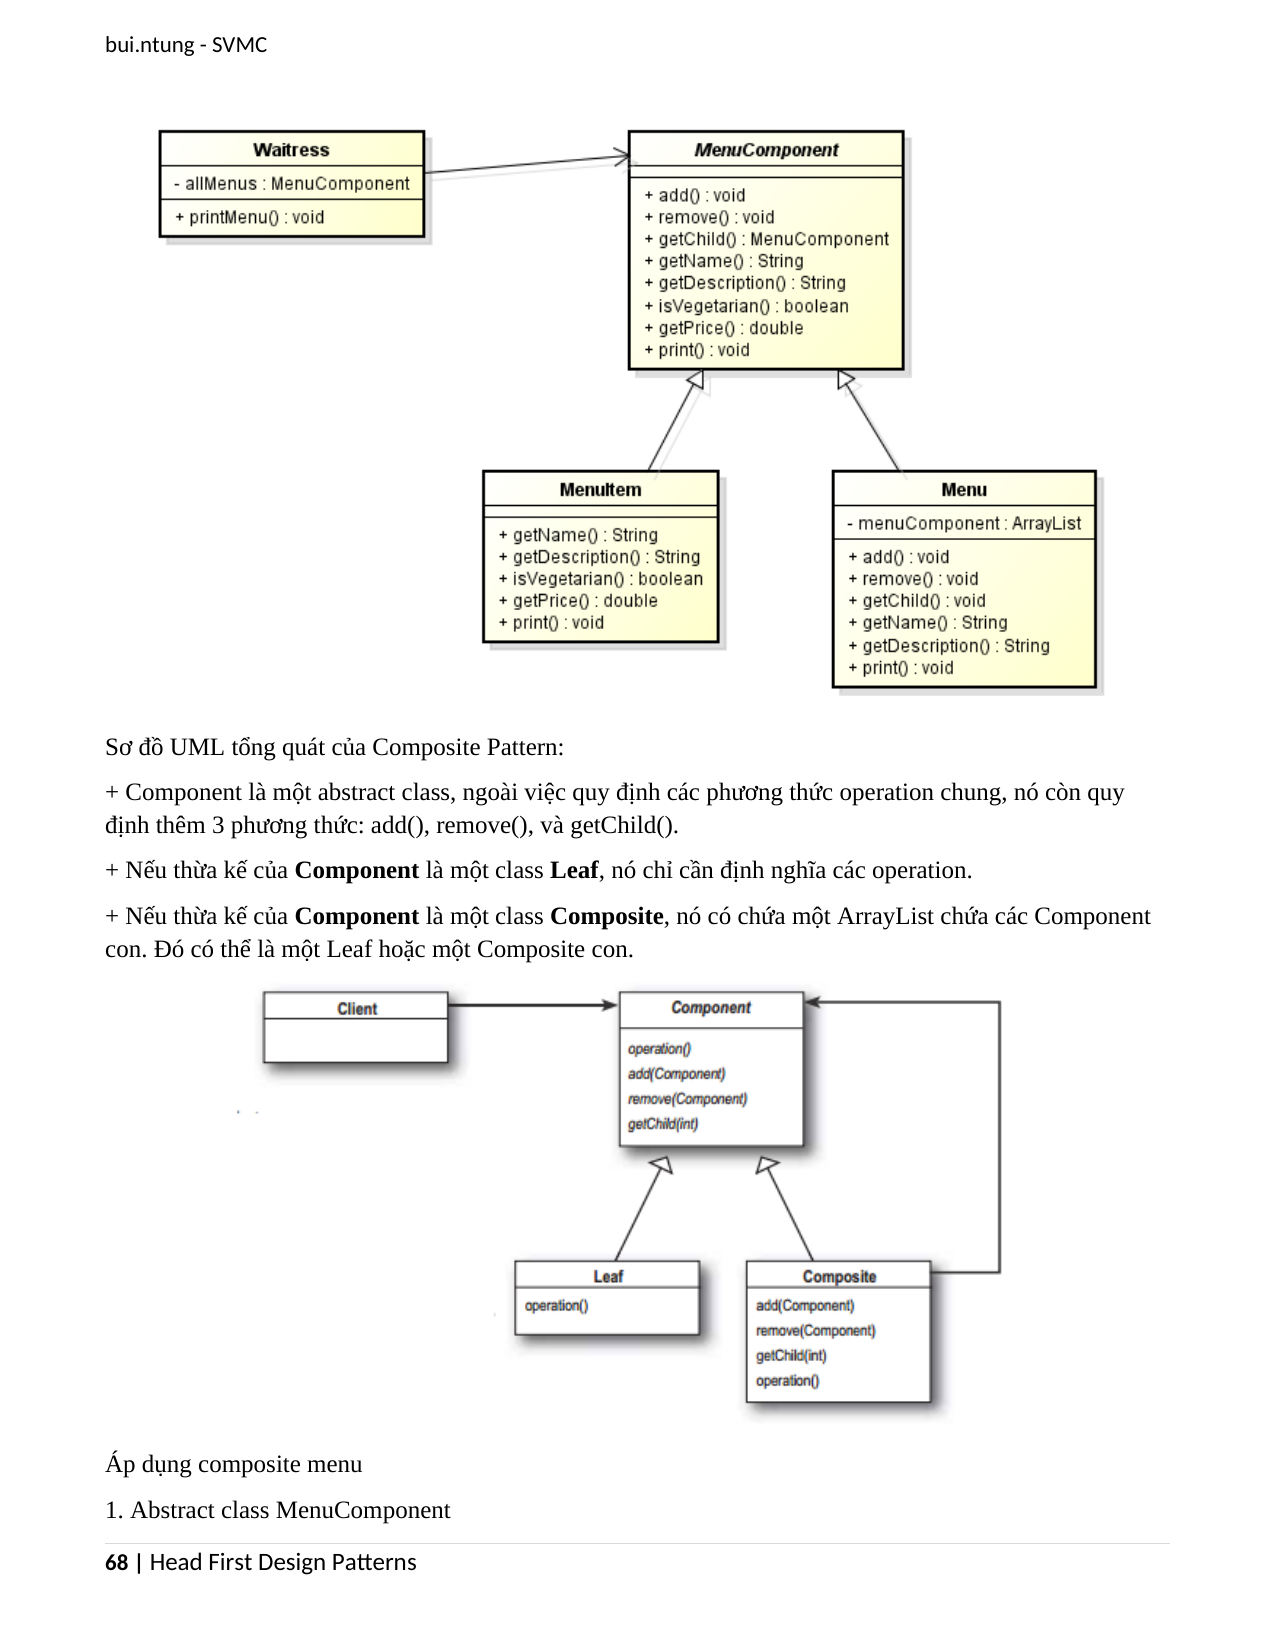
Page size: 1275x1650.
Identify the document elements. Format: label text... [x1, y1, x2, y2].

text + Component là một abstract class, ngoài việc quy định các phương thức operation chung, nó còn quy định thêm 3 phương thức: add(), remove(), và getChild(). [105, 777, 1170, 839]
text Áp dụng composite menu [105, 1449, 1170, 1478]
picture [137, 105, 1138, 715]
text 1. Abstract class MenuComponent [105, 1495, 1170, 1524]
text + Nếu thừa kế của Component là một class Leaf, nó chỉ cần định nghĩa các operation. [105, 856, 1170, 884]
text Sơ đồ UML tổng quát của Composite Pattern: [105, 732, 1170, 760]
picture [236, 979, 1039, 1433]
text + Nếu thừa kế của Component là một class Composite, nó có chứa một ArrayList chứa các Component con. Đó có thể là một Leaf hoặc một Composite con. [105, 901, 1170, 963]
